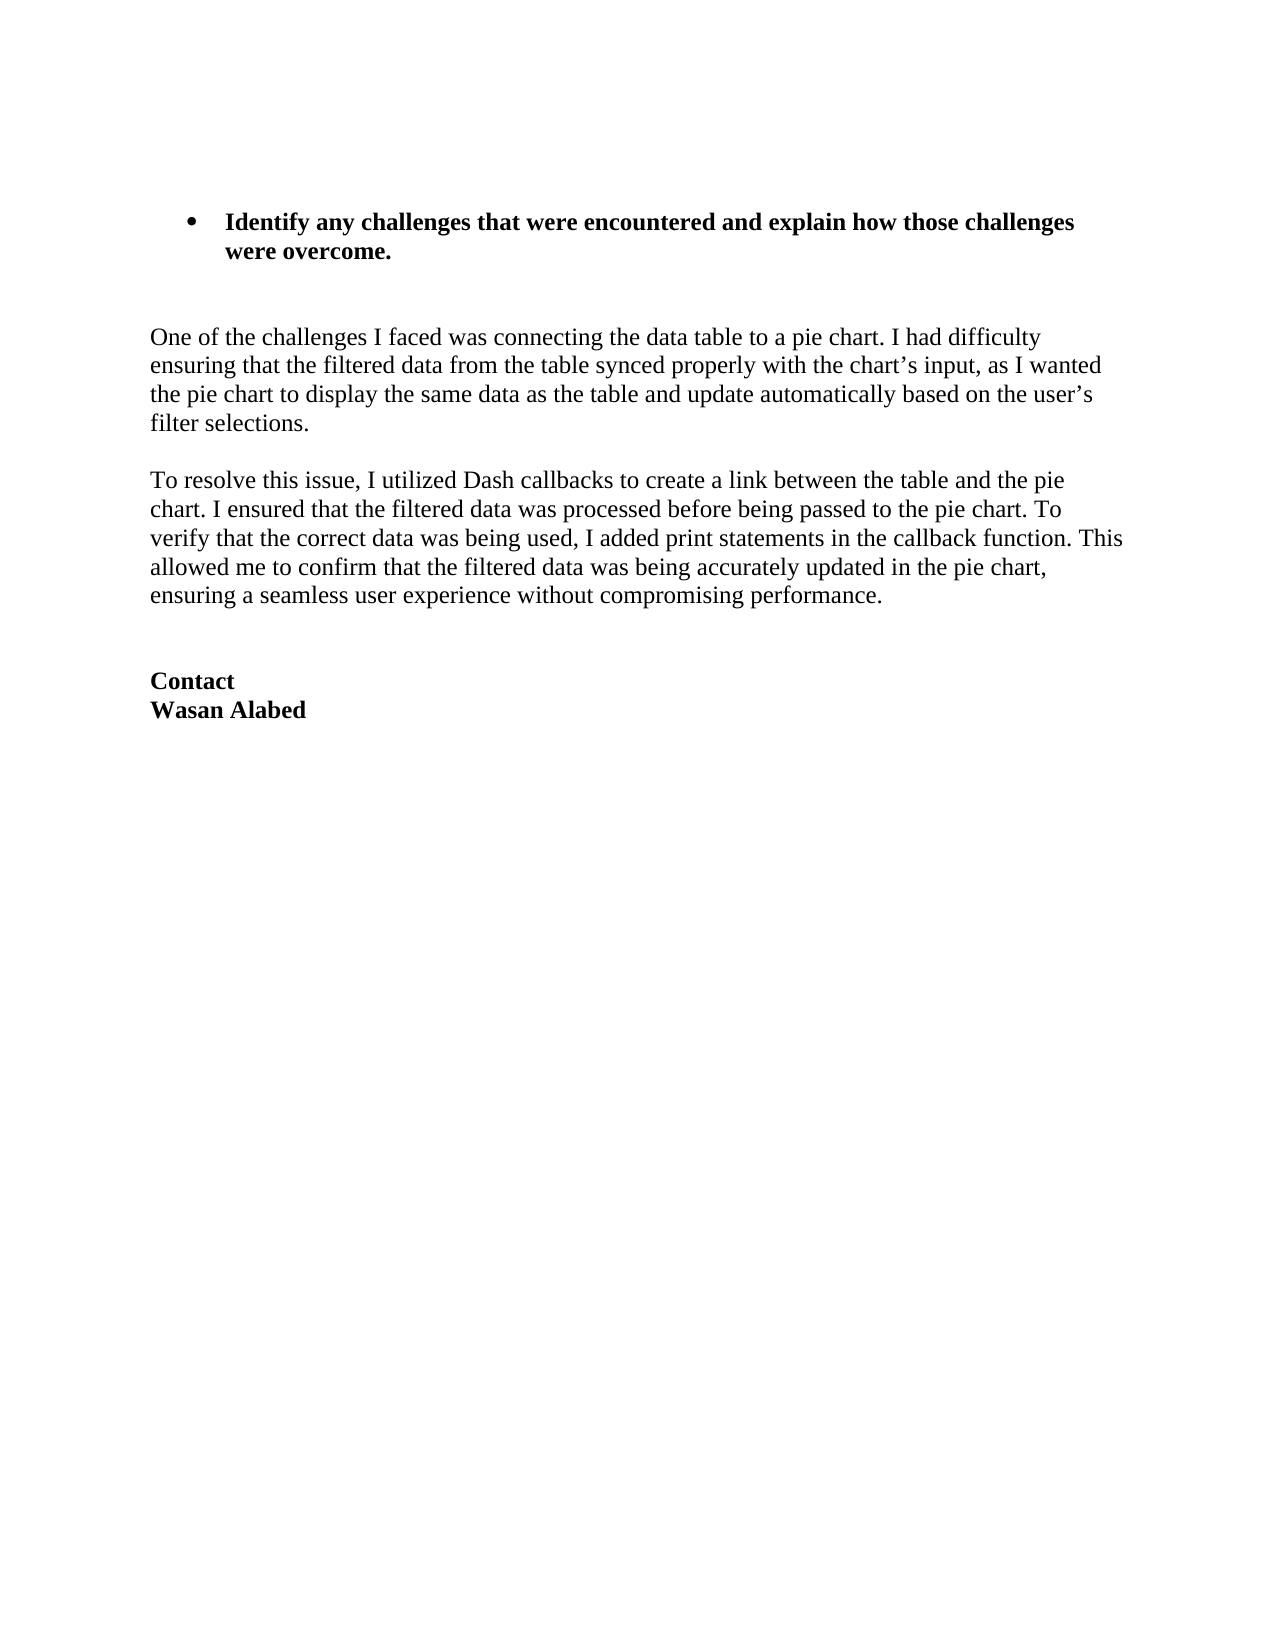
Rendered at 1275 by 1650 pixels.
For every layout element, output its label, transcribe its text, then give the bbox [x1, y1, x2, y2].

text To resolve this issue, I utilized Dash callbacks to create a link between the table and the pie chart. I ensured that the filtered data was processed before being passed to the pie chart. To verify that the correct data was being used, I added print statements in the callback function. This allowed me to confirm that the filtered data was being accurately updated in the pie chart, ensuring a seamless user experience without compromising performance. [150, 466, 1125, 609]
text One of the challenges I faced was connecting the data table to a pie chart. I had difficulty ensuring that the filtered data from the table synced properly with the chart’s input, as I wanted the pie chart to display the same data as the table and update automatically based on the user’s filter selections. [150, 322, 1125, 437]
text Wasan Alabed [150, 695, 1125, 723]
subtitle Contact [150, 666, 1125, 695]
subtitle Identify any challenges that were encountered and explain how those challenges were overcome. [187, 207, 1125, 265]
